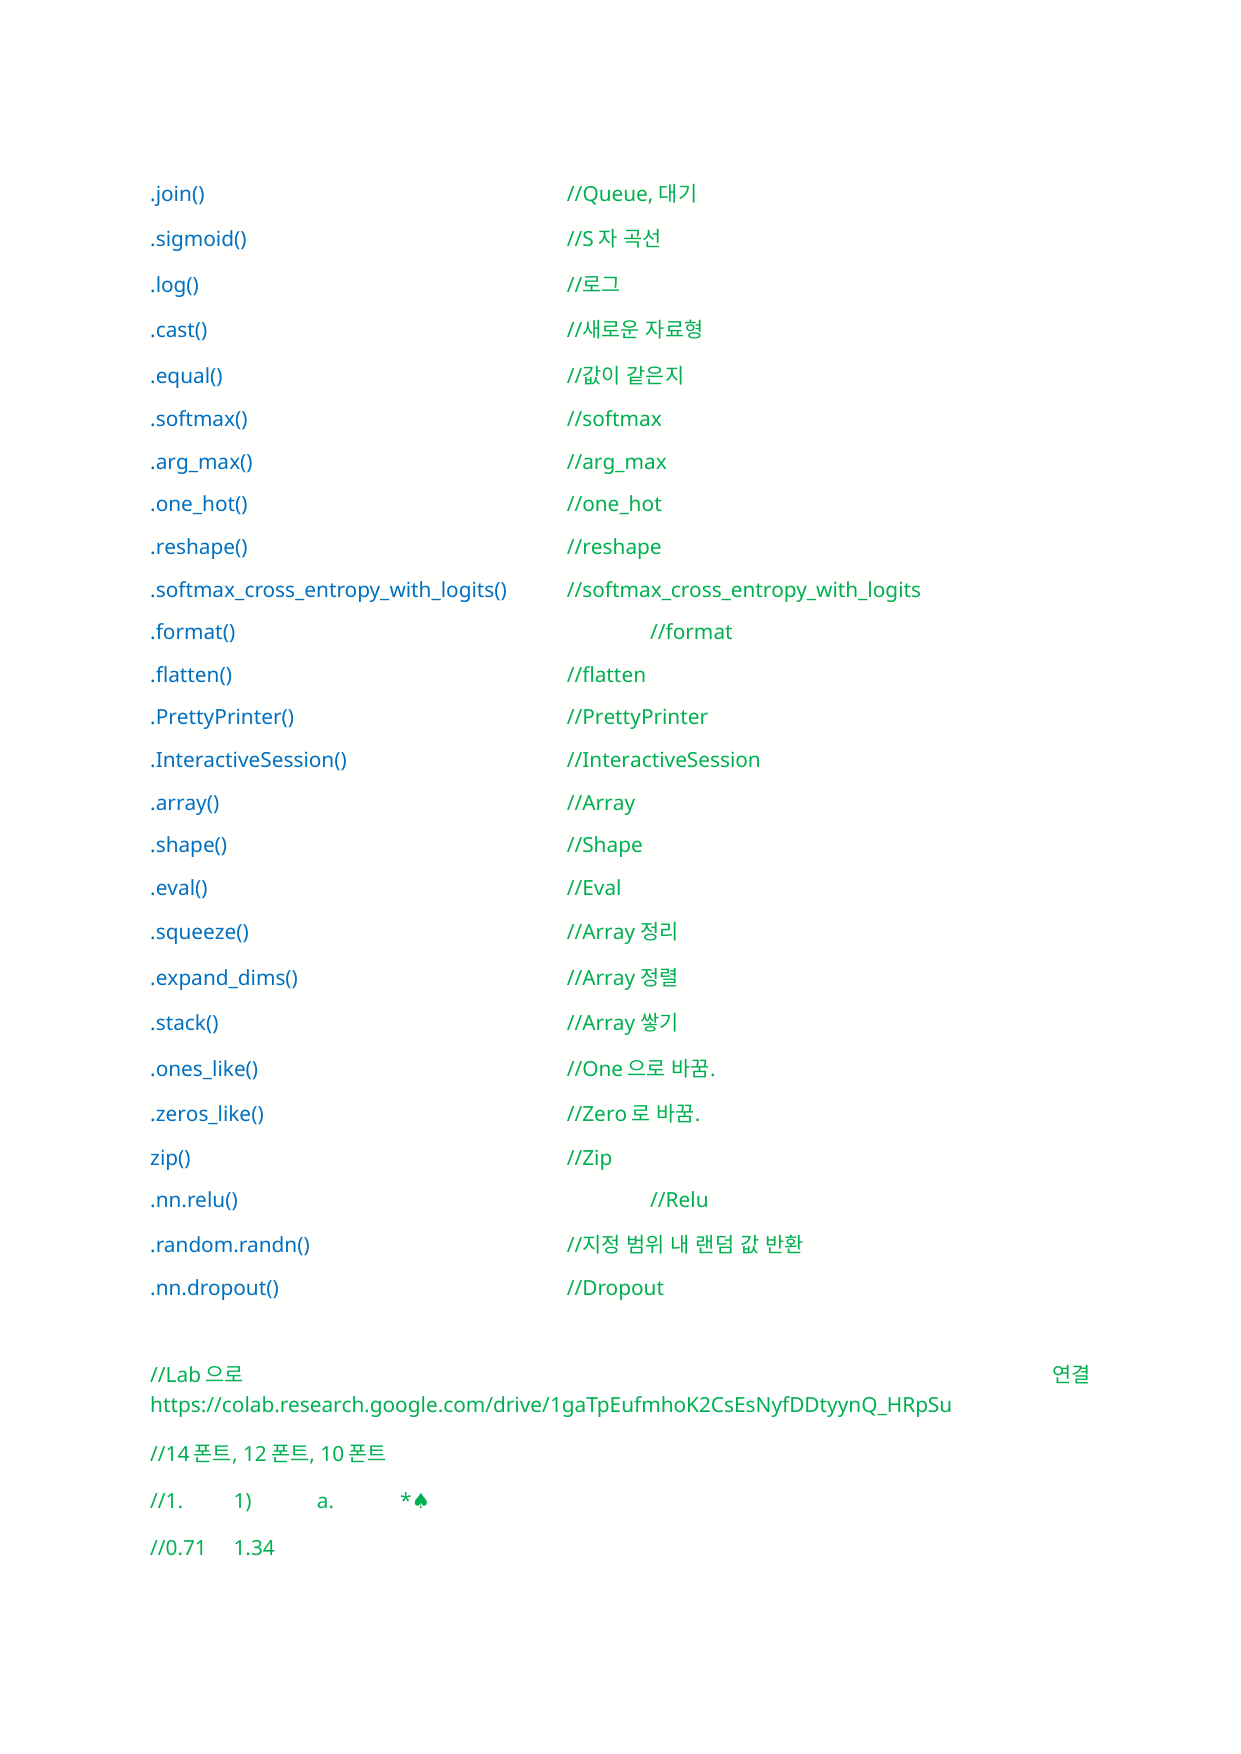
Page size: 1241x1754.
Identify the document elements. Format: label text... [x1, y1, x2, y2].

text .softmax_cross_entropy_with_logits() //softmax_cross_entropy_with_logits [150, 575, 1090, 603]
text .InteractiveSession() //InteractiveSession [150, 745, 1090, 773]
text .softmax() //softmax [150, 404, 1090, 433]
text .stack() //Array 쌓기 [150, 1006, 1090, 1037]
text .log() //로그 [150, 268, 1090, 298]
text .zeros_like() //Zero로 바꿈. [150, 1097, 1090, 1127]
text .PrettyPrinter() //PrettyPrinter [150, 702, 1090, 731]
text .cast() //새로운 자료형 [150, 313, 1090, 344]
text .flatten() //flatten [150, 660, 1090, 688]
text .format() //format [150, 617, 1090, 646]
text .one_hot() //one_hot [150, 489, 1090, 518]
text .nn.relu() //Relu [150, 1185, 1090, 1214]
text .nn.dropout() //Dropout [150, 1273, 1090, 1302]
text .eval() //Eval [150, 873, 1090, 901]
text zip() //Zip [150, 1143, 1090, 1171]
text .squeeze() //Array 정리 [150, 916, 1090, 946]
text .expand_dims() //Array 정렬 [150, 961, 1090, 991]
text .arg_max() //arg_max [150, 447, 1090, 475]
text //1. 1) a. *♠ [150, 1486, 1090, 1514]
text .array() //Array [150, 788, 1090, 816]
text //14폰트, 12폰트, 10폰트 [150, 1437, 1090, 1467]
text .random.randn() //지정 범위 내 랜덤 값 반환 [150, 1228, 1090, 1258]
text .equal() //값이 같은지 [150, 359, 1090, 389]
text .sigmoid() //S자 곡선 [150, 223, 1090, 253]
text .reshape() //reshape [150, 532, 1090, 561]
text .shape() //Shape [150, 830, 1090, 859]
text .ones_like() //One으로 바꿈. [150, 1052, 1090, 1082]
text .join() //Queue, 대기 [150, 177, 1090, 207]
text //0.71 1.34 [150, 1533, 1090, 1561]
text //Lab으로 연결 https://colab.research.google.com/drive/1gaTpEufmhoK2CsEsNyfDDtyynQ_HRpSu [150, 1358, 1090, 1419]
